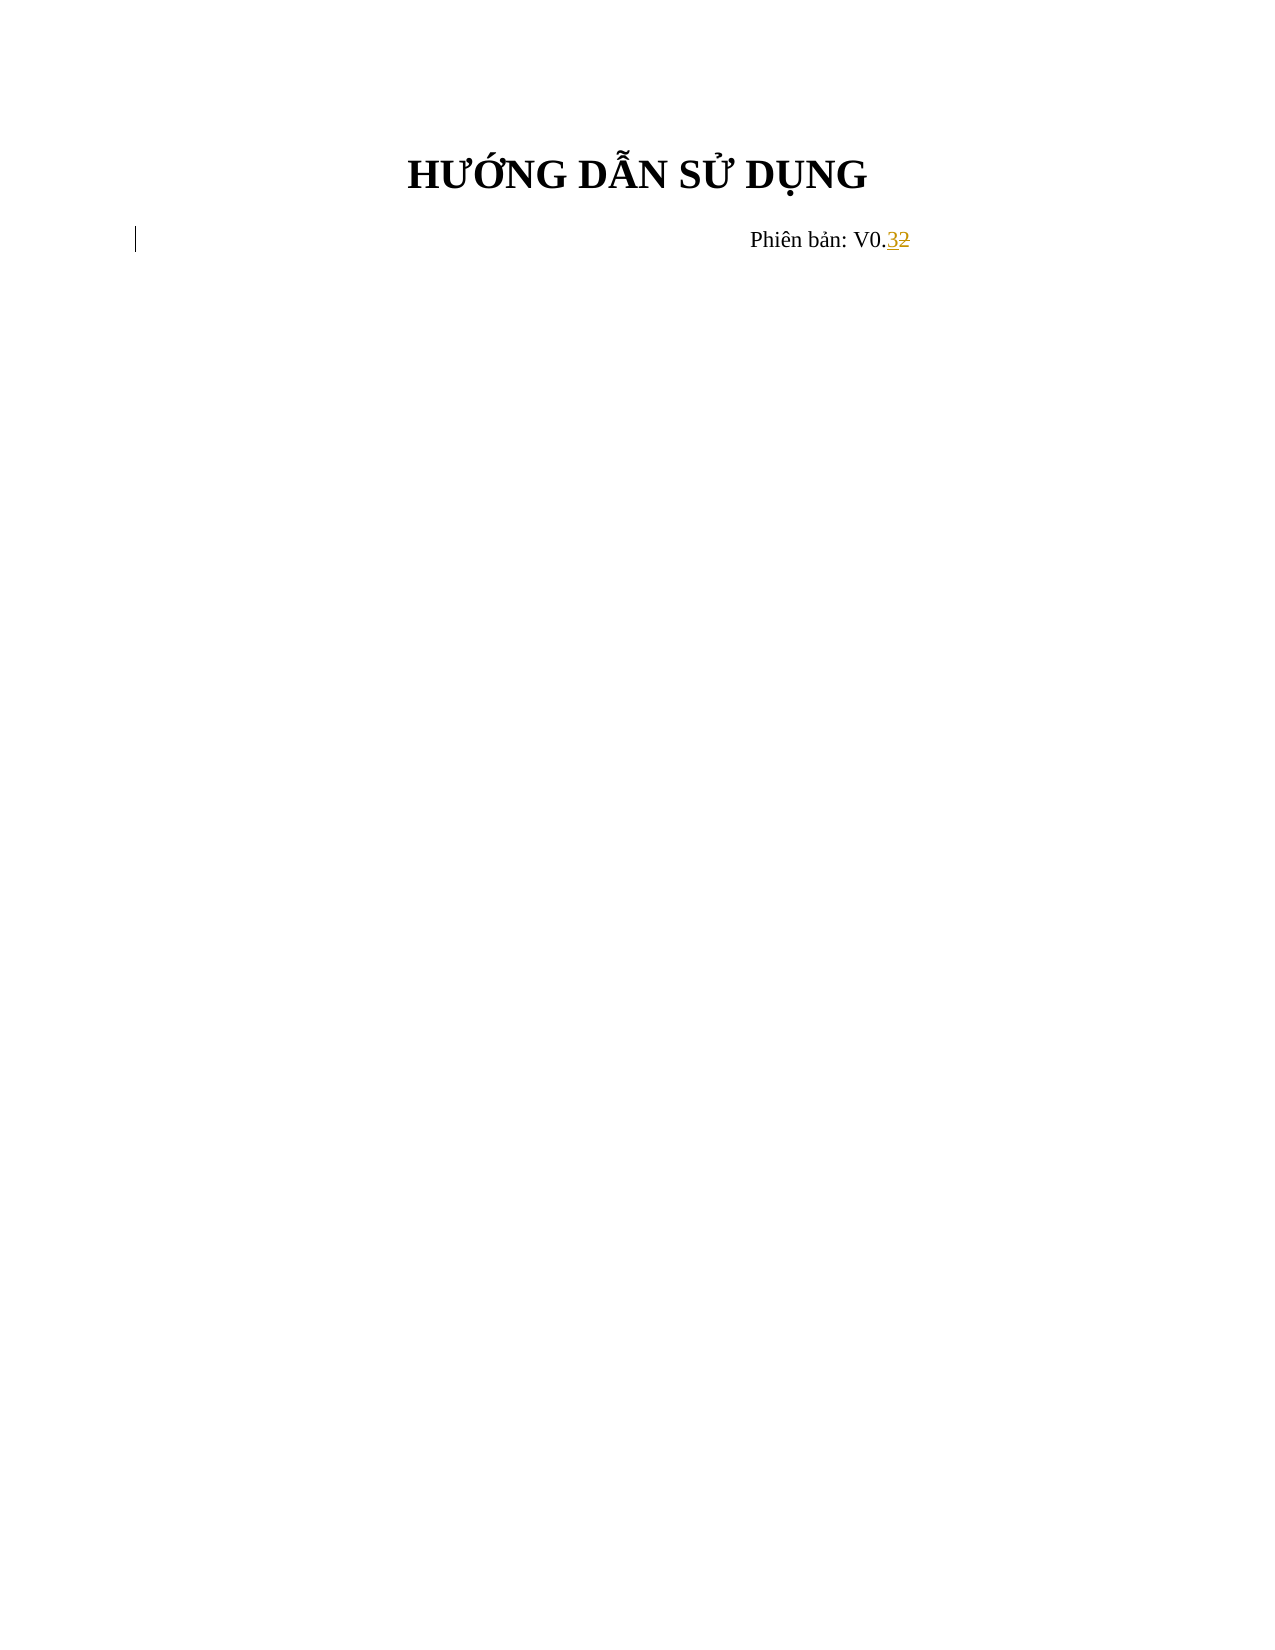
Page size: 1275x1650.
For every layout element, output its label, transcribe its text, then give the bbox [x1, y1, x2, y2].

text Phiên bản: V0. [750, 226, 1125, 252]
text HƯỚNG DẪN SỬ DỤNG [150, 150, 1125, 198]
